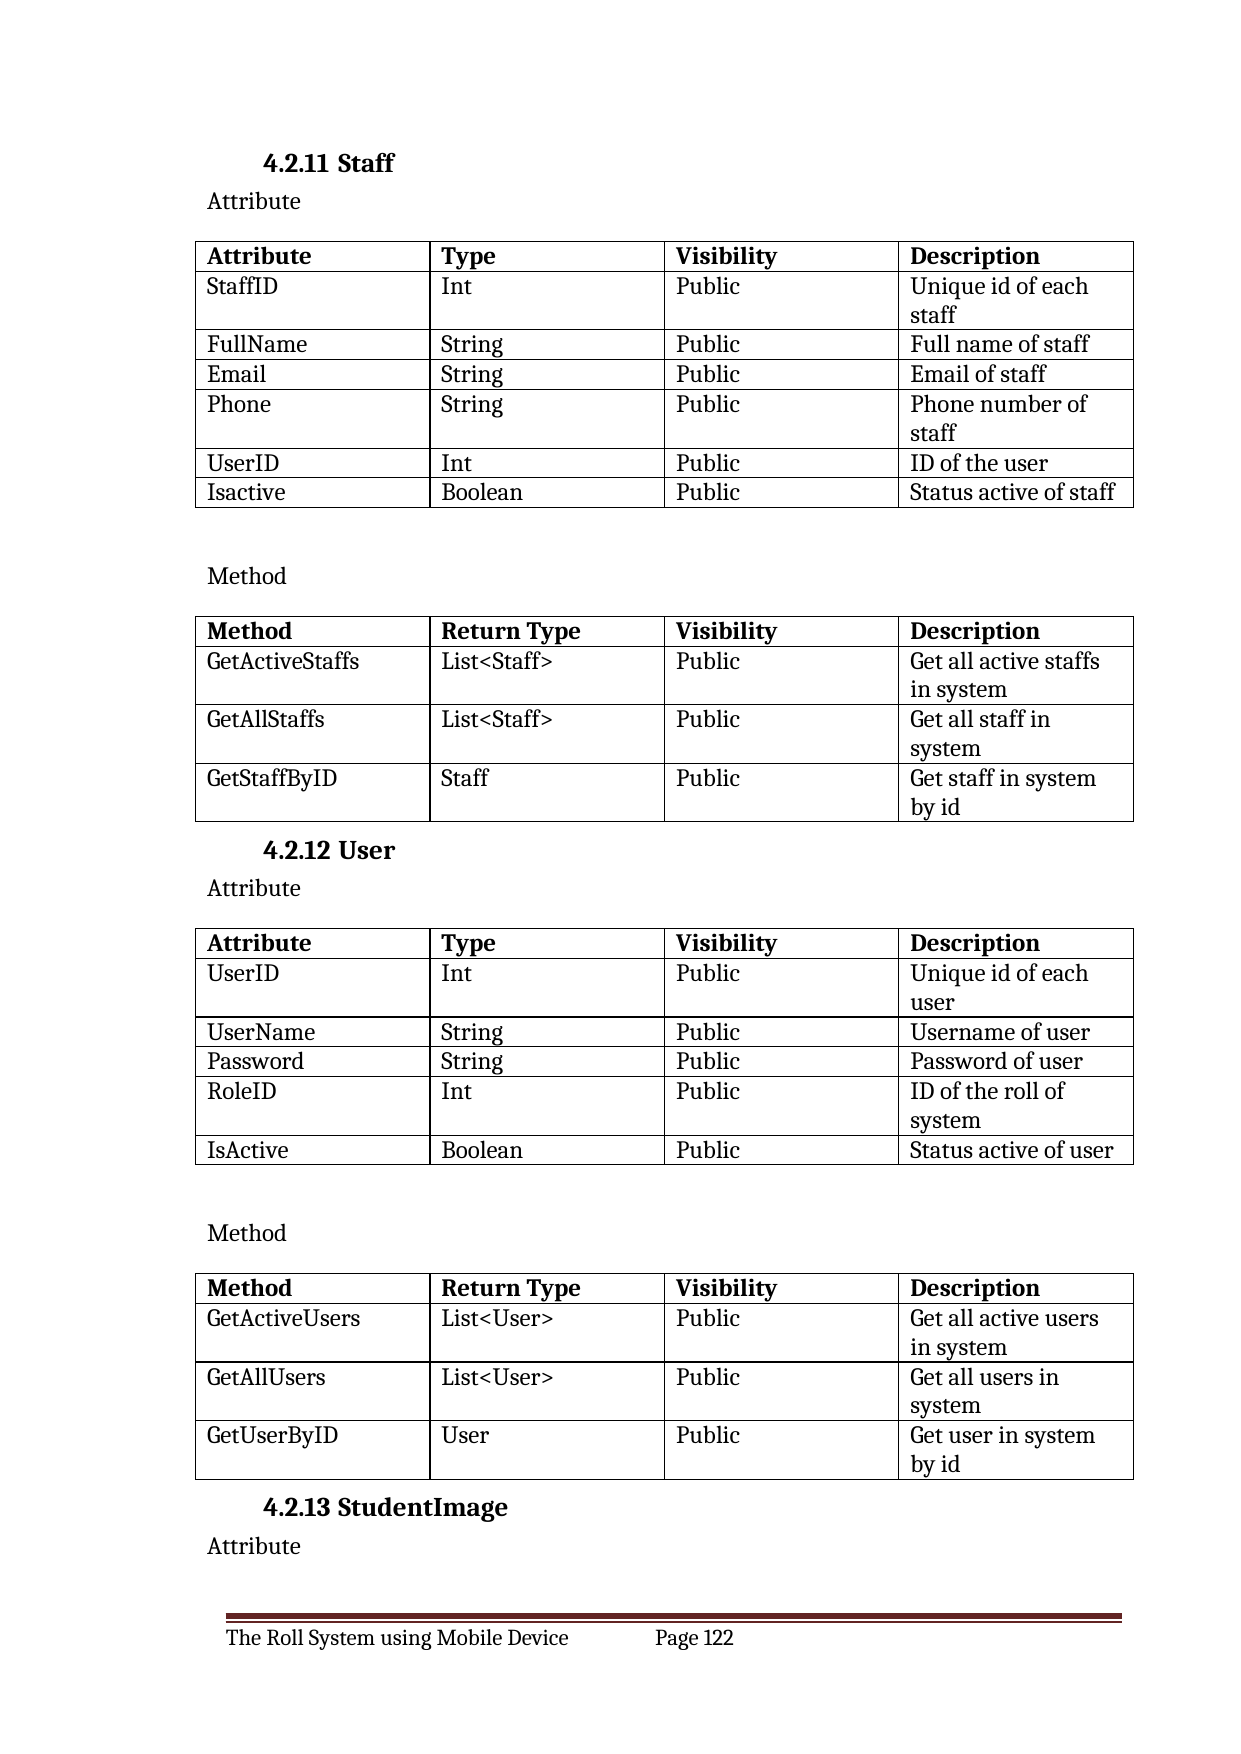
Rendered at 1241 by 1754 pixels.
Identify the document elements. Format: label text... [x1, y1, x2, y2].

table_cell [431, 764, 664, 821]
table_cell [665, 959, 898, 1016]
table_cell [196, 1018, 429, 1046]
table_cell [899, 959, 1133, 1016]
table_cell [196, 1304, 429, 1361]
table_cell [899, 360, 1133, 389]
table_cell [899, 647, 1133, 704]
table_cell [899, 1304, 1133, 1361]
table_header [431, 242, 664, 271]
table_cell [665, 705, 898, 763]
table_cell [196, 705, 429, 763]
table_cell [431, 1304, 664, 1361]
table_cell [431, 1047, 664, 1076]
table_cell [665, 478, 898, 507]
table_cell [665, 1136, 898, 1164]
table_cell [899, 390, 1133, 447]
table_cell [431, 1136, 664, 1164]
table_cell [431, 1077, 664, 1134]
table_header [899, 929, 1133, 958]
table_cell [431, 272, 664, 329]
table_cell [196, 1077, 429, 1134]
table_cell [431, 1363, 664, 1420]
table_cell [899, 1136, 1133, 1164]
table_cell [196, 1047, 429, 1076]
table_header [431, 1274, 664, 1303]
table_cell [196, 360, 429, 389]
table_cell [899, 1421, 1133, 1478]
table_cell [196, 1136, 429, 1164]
text Method [207, 1219, 1122, 1248]
text Attribute [207, 187, 1122, 216]
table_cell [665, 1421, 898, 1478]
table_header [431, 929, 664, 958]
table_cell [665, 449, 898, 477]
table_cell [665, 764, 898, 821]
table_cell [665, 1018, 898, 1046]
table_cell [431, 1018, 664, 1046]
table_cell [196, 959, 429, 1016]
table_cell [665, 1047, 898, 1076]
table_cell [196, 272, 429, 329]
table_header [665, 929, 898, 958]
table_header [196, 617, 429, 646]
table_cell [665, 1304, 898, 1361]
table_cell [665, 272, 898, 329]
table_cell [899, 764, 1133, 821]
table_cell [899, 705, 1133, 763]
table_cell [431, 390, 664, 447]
subtitle User [263, 835, 1122, 866]
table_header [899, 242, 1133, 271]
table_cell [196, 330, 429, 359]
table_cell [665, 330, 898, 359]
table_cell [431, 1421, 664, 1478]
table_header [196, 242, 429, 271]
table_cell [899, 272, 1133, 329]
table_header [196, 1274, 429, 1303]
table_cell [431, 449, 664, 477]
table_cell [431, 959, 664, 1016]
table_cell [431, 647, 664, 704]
text Attribute [207, 874, 1122, 903]
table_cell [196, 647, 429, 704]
text Attribute [207, 1532, 1122, 1560]
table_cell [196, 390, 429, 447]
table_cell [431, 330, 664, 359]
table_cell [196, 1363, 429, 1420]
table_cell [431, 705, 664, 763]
subtitle Staff [263, 148, 1122, 179]
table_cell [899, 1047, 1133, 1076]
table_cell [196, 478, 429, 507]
subtitle StudentImage [263, 1492, 1122, 1523]
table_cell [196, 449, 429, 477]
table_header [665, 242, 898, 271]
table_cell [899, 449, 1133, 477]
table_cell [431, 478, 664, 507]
text Method [207, 562, 1122, 591]
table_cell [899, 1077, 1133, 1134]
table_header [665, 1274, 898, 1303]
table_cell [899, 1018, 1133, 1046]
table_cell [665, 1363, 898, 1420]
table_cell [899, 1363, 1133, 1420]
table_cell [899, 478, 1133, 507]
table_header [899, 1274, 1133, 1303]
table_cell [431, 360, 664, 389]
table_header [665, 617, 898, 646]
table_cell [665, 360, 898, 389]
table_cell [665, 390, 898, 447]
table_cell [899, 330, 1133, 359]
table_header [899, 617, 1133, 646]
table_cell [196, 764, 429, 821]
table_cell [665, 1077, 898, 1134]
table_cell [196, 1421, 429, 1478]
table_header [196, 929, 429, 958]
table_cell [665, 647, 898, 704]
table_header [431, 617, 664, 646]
